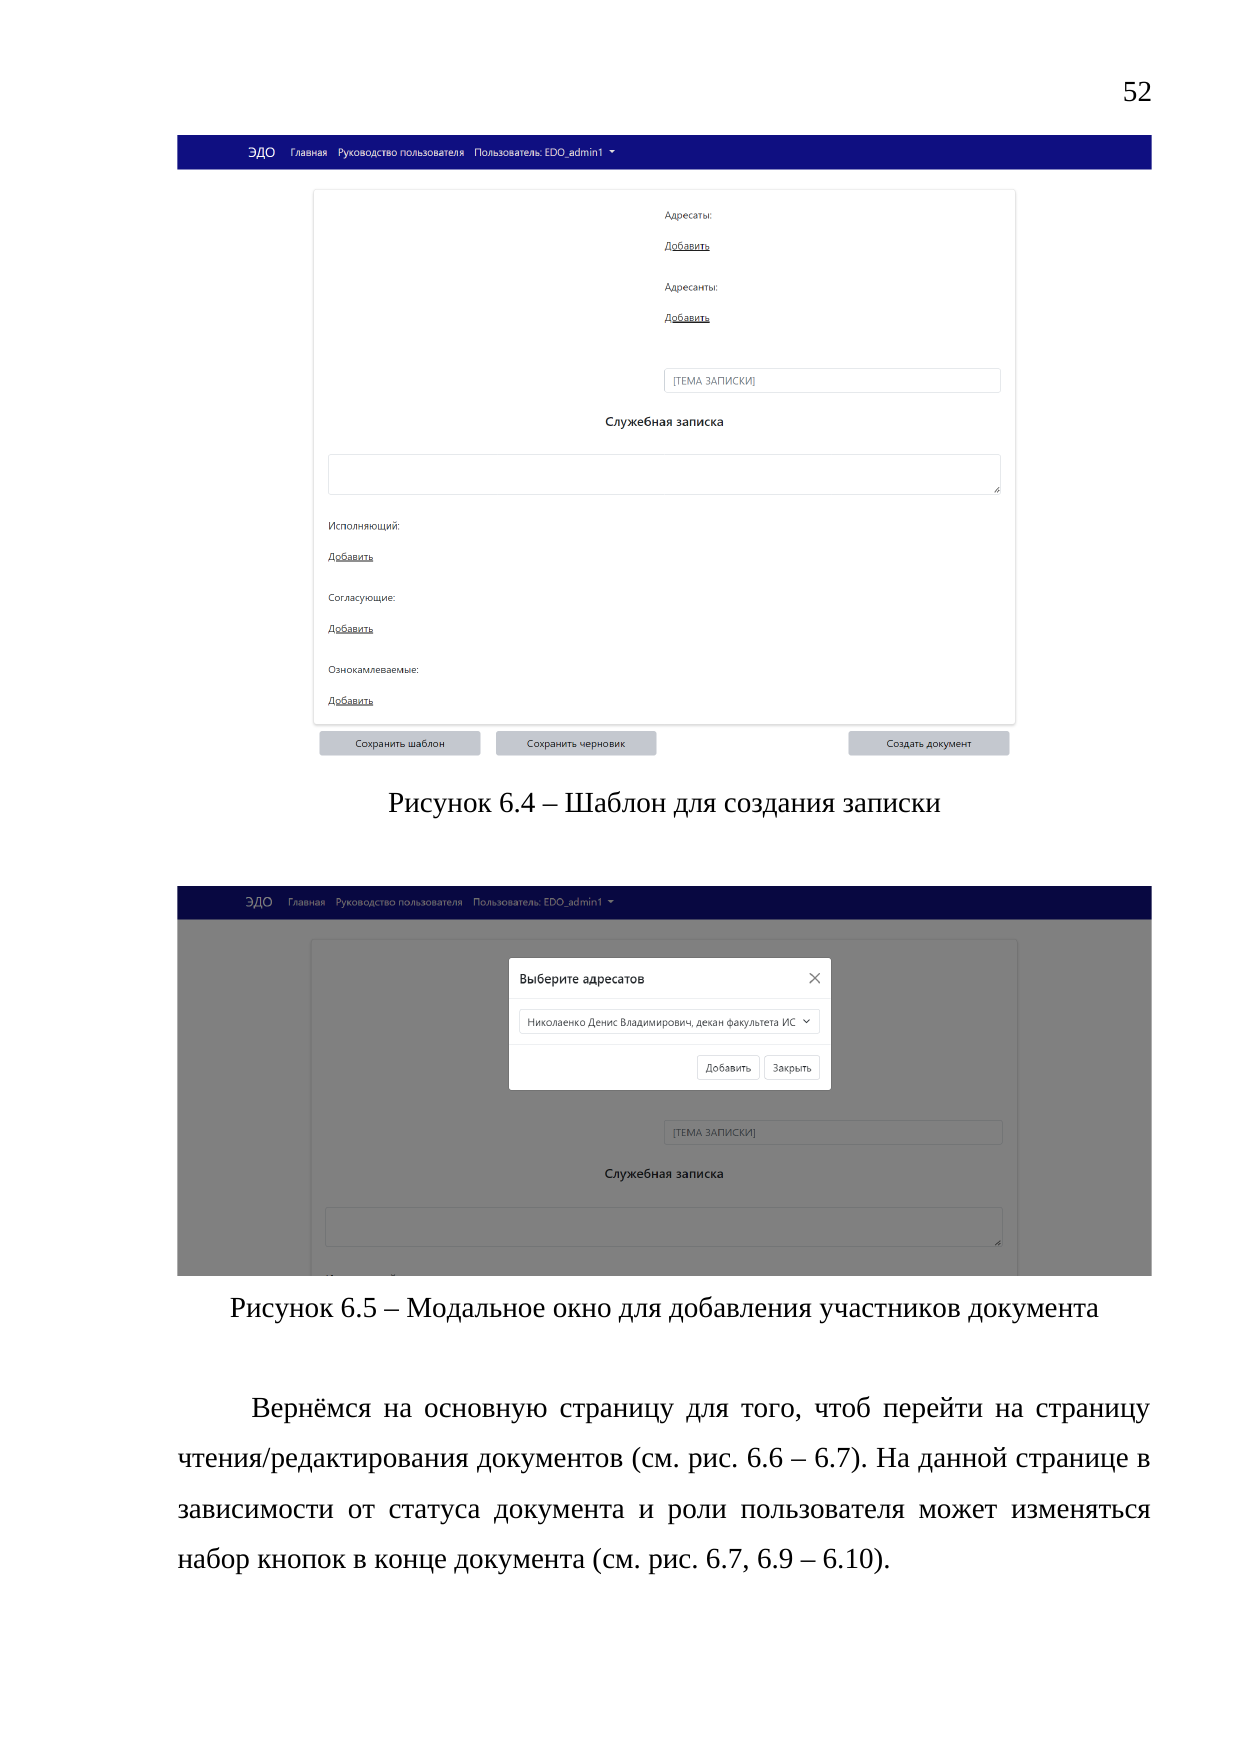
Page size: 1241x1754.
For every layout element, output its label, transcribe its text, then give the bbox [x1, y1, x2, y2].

picture [177, 886, 1152, 1276]
text Вернёмся на основную страницу для того, чтоб перейти на страницу чтения/редактирования документов (см. рис. 6.6 – 6.7). На данной странице в зависимости от статуса документа и роли пользователя может изменяться набор кнопок в конце документа (см. рис. 6.7, 6.9 – 6.10). [177, 1390, 1152, 1575]
text Рисунок 6.4 – Шаблон для создания записки [177, 785, 1152, 819]
picture [177, 135, 1152, 771]
text Рисунок 6.5 – Модальное окно для добавления участников документа [177, 1290, 1152, 1323]
